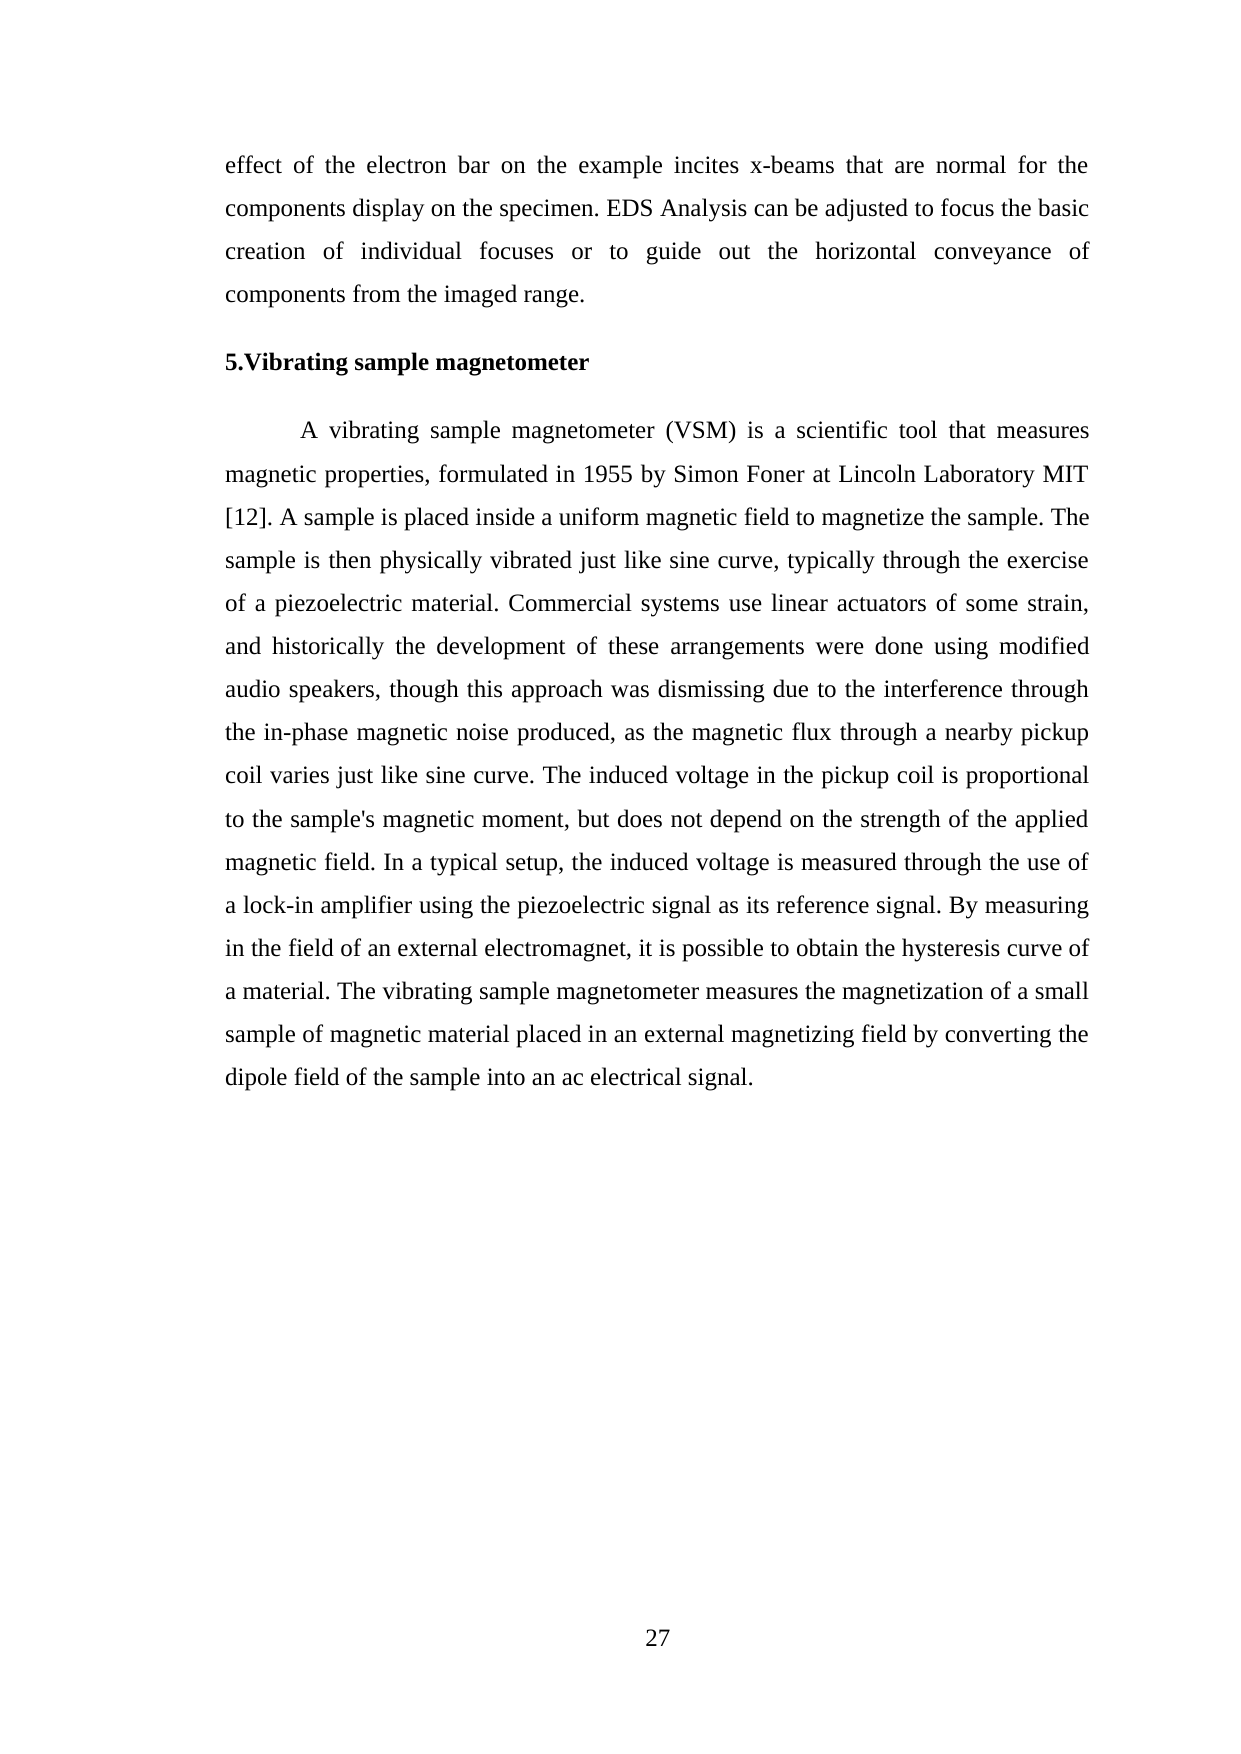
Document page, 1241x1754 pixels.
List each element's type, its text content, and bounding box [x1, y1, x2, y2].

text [225, 150, 1090, 308]
text A vibrating sample magnetometer (VSM) is a scientific tool that measures magnetic properties, formulated in 1955 by Simon Foner at Lincoln Laboratory MIT [12]. A sample is placed inside a uniform magnetic field to magnetize the sample. The sample is then physically vibrated just like sine curve, typically through the exercise of a piezoelectric material. Commercial systems use linear actuators of some strain, and historically the development of these arrangements were done using modified audio speakers, though this approach was dismissing due to the interference through the in-phase magnetic noise produced, as the magnetic flux through a nearby pickup coil varies just like sine curve. The induced voltage in the pickup coil is proportional to the sample's magnetic moment, but does not depend on the strength of the applied magnetic field. In a typical setup, the induced voltage is measured through the use of a lock-in amplifier using the piezoelectric signal as its reference signal. By measuring in the field of an external electromagnet, it is possible to obtain the hysteresis curve of a material. The vibrating sample magnetometer measures the magnetization of a small sample of magnetic material placed in an external magnetizing field by converting the dipole field of the sample into an ac electrical signal. [225, 416, 1090, 1091]
text 5.Vibrating sample magnetometer [225, 347, 1090, 376]
